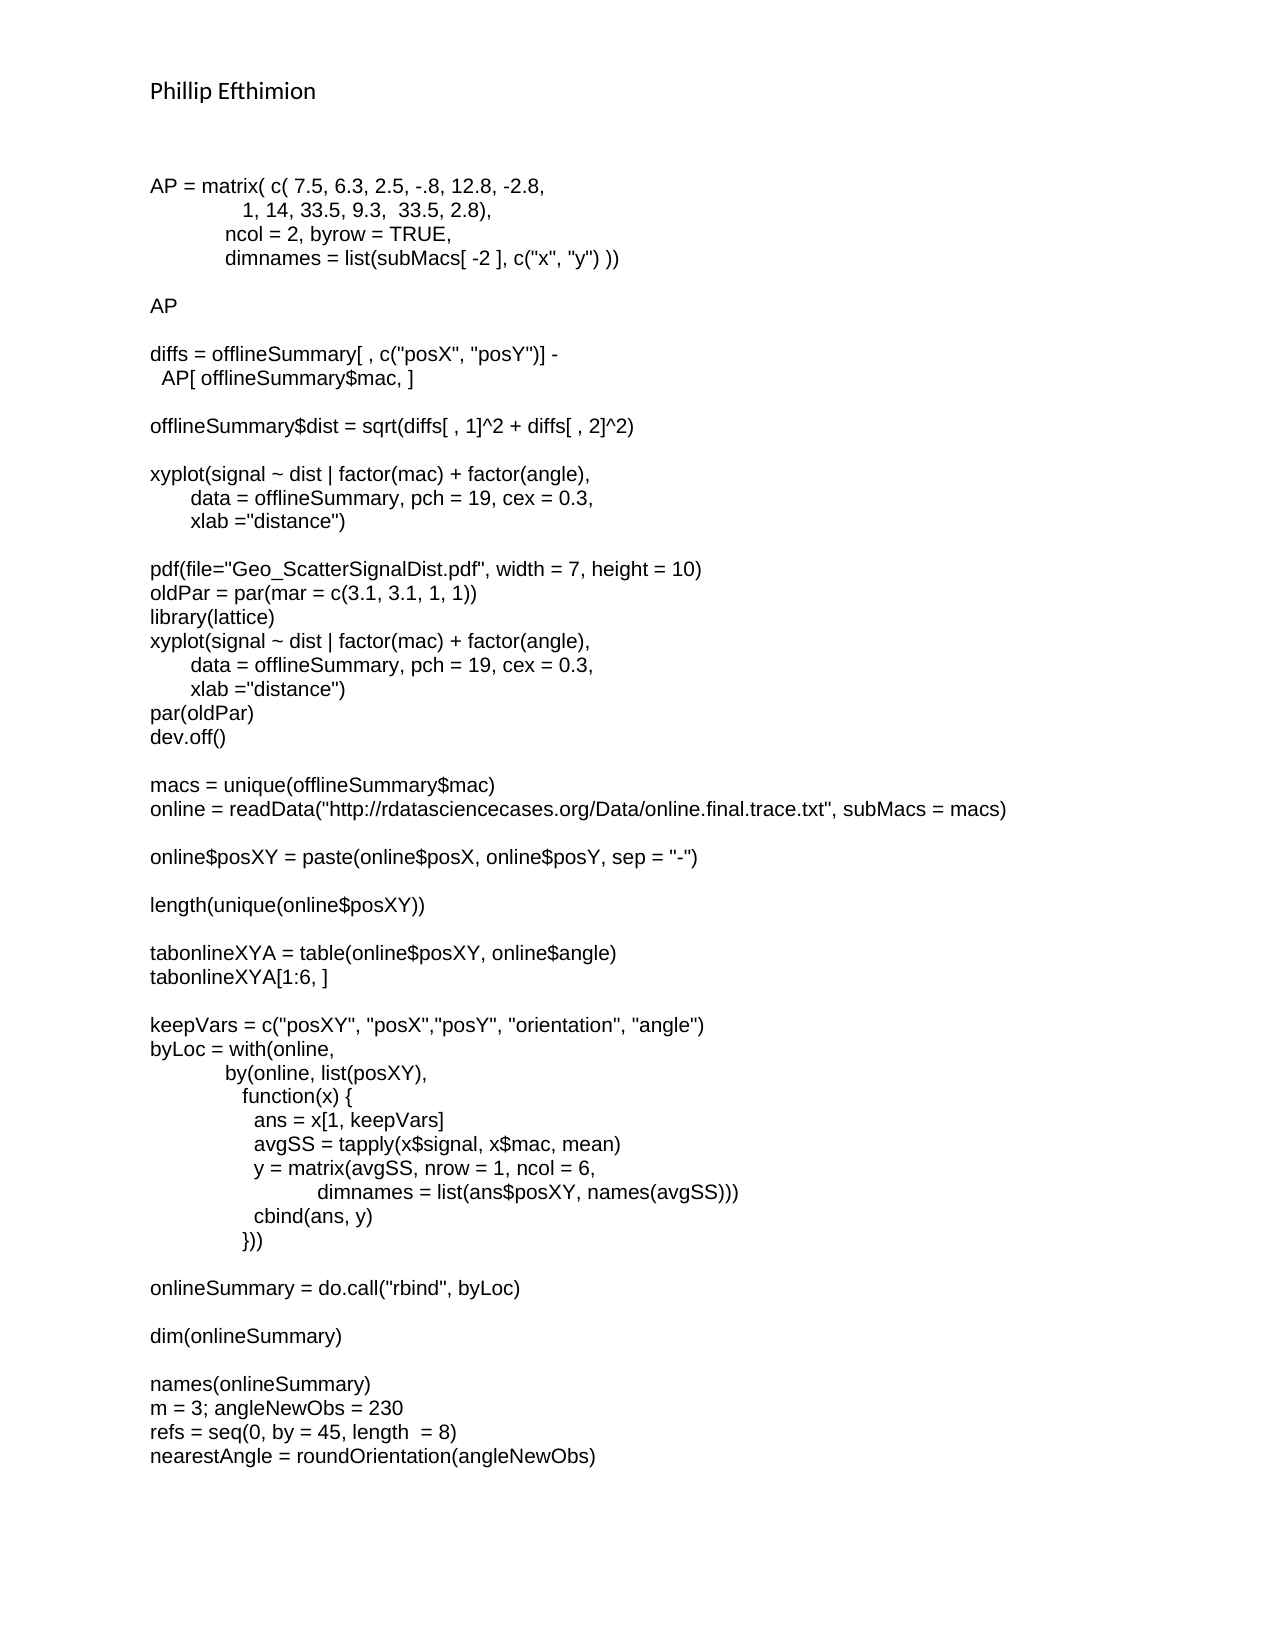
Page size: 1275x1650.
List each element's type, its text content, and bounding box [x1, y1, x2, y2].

text ans = x[1, keepVars] [150, 1108, 1125, 1132]
text tabonlineXYA = table(online$posXY, online$angle) [150, 941, 1125, 964]
text library(lattice) [150, 605, 1125, 629]
text online = readData("http://rdatasciencecases.org/Data/online.final.trace.txt", subMacs = macs) [150, 797, 1125, 821]
text length(unique(online$posXY)) [150, 893, 1125, 917]
text online$posXY = paste(online$posX, online$posY, sep = "-") [150, 845, 1125, 869]
text 1, 14, 33.5, 9.3, 33.5, 2.8), [150, 198, 1125, 222]
text xyplot(signal ~ dist | factor(mac) + factor(angle), [150, 461, 1125, 485]
text m = 3; angleNewObs = 230 [150, 1396, 1125, 1420]
text pdf(file="Geo_ScatterSignalDist.pdf", width = 7, height = 10) [150, 557, 1125, 581]
text xlab ="distance") [150, 509, 1125, 533]
text data = offlineSummary, pch = 19, cex = 0.3, [150, 653, 1125, 677]
text cbind(ans, y) [150, 1204, 1125, 1228]
text nearestAngle = roundOrientation(angleNewObs) [150, 1444, 1125, 1468]
text xlab ="distance") [150, 677, 1125, 701]
text par(oldPar) [150, 701, 1125, 725]
text byLoc = with(online, [150, 1036, 1125, 1060]
text refs = seq(0, by = 45, length = 8) [150, 1420, 1125, 1444]
text onlineSummary = do.call("rbind", byLoc) [150, 1276, 1125, 1300]
text diffs = offlineSummary[ , c("posX", "posY")] - [150, 342, 1125, 366]
text AP[ offlineSummary$mac, ] [150, 366, 1125, 389]
text avgSS = tapply(x$signal, x$mac, mean) [150, 1132, 1125, 1156]
text keepVars = c("posXY", "posX","posY", "orientation", "angle") [150, 1012, 1125, 1036]
text AP [150, 294, 1125, 318]
text data = offlineSummary, pch = 19, cex = 0.3, [150, 485, 1125, 509]
text dim(onlineSummary) [150, 1324, 1125, 1348]
text dev.off() [150, 725, 1125, 749]
text dimnames = list(ans$posXY, names(avgSS))) [150, 1180, 1125, 1204]
text names(onlineSummary) [150, 1372, 1125, 1396]
text dimnames = list(subMacs[ -2 ], c("x", "y") )) [150, 246, 1125, 270]
text xyplot(signal ~ dist | factor(mac) + factor(angle), [150, 629, 1125, 653]
text by(online, list(posXY), [150, 1060, 1125, 1084]
text function(x) { [150, 1084, 1125, 1108]
text tabonlineXYA[1:6, ] [150, 964, 1125, 988]
text offlineSummary$dist = sqrt(diffs[ , 1]^2 + diffs[ , 2]^2) [150, 413, 1125, 437]
text })) [150, 1228, 1125, 1252]
text macs = unique(offlineSummary$mac) [150, 773, 1125, 797]
text oldPar = par(mar = c(3.1, 3.1, 1, 1)) [150, 581, 1125, 605]
text AP = matrix( c( 7.5, 6.3, 2.5, -.8, 12.8, -2.8, [150, 174, 1125, 198]
text y = matrix(avgSS, nrow = 1, ncol = 6, [150, 1156, 1125, 1180]
text ncol = 2, byrow = TRUE, [150, 222, 1125, 246]
